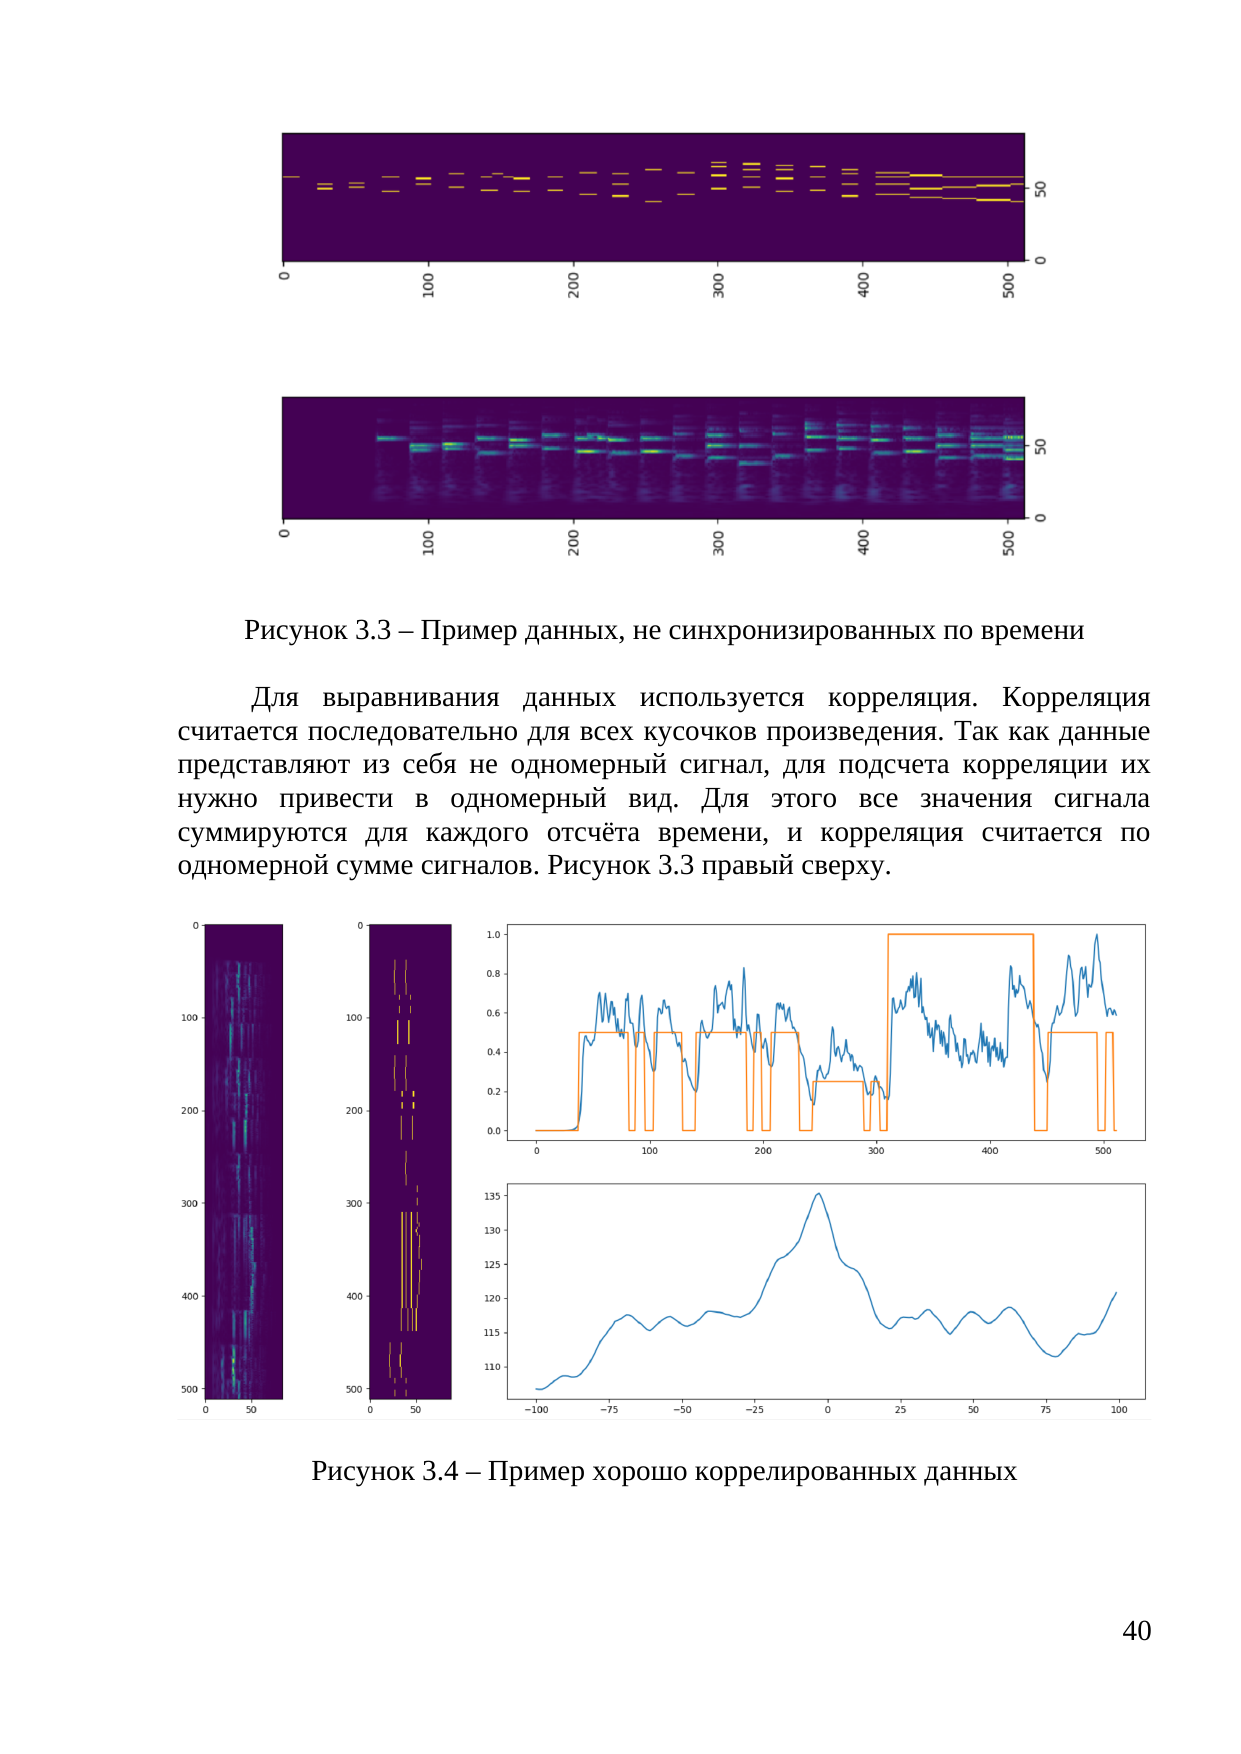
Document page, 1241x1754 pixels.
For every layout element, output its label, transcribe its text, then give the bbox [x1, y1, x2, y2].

text Для выравнивания данных используется корреляция. Корреляция считается последовательно для всех кусочков произведения. Так как данные представляют из себя не одномерный сигнал, для подсчета корреляции их нужно привести в одномерный вид. Для этого все значения сигнала суммируются для каждого отсчёта времени, и корреляция считается по одномерной сумме сигналов. Рисунок 3.3 правый сверху. [177, 679, 1152, 881]
text Рисунок 3.4 – Пример хорошо коррелированных данных [177, 1453, 1152, 1487]
picture [177, 914, 1152, 1420]
picture [273, 122, 1054, 579]
text Рисунок 3.3 – Пример данных, не синхронизированных по времени [177, 612, 1152, 646]
